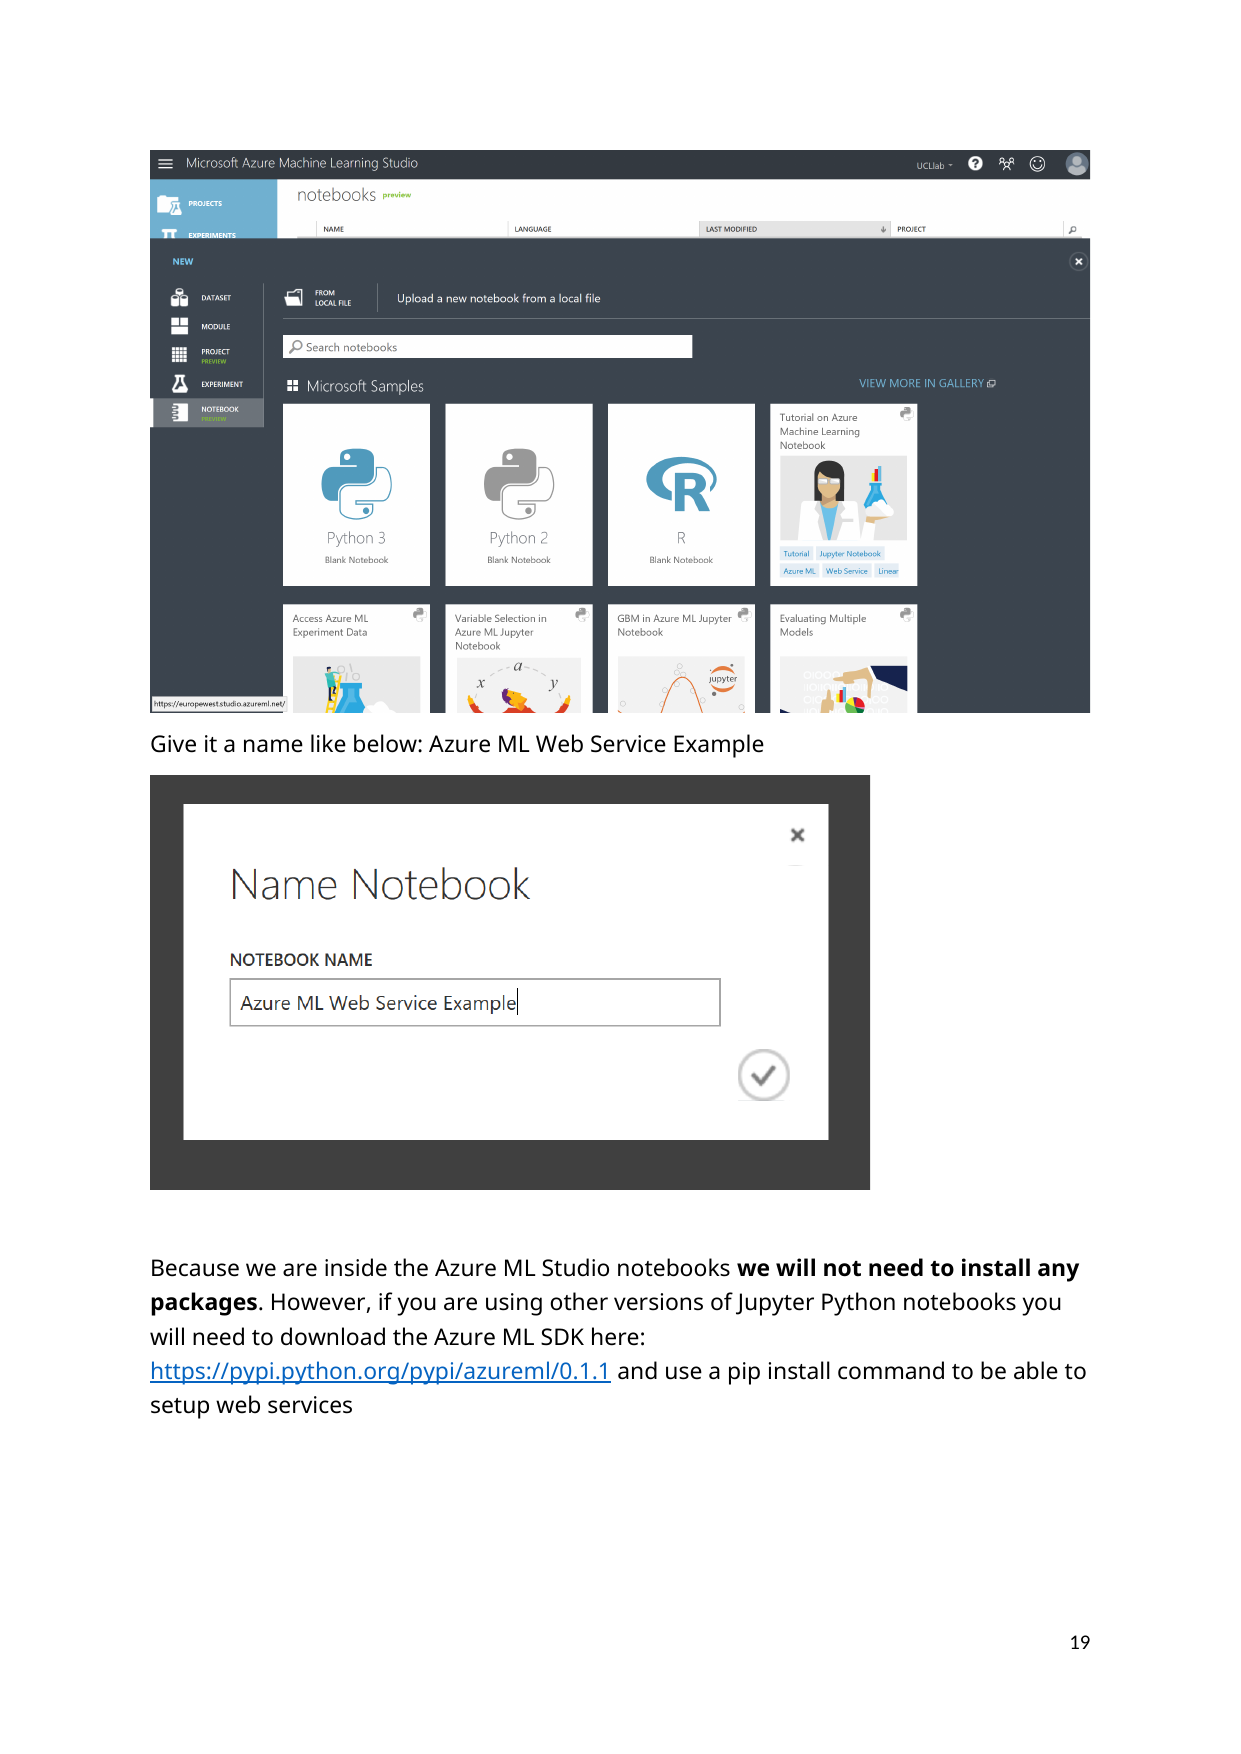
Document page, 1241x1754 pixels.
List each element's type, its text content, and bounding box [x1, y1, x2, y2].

text Give it a name like below: Azure ML Web Service Example [150, 728, 1090, 759]
picture [150, 150, 1091, 713]
text Because we are inside the Azure ML Studio notebooks we will not need to install any packages. However, if you are using other versions of Jupyter Python notebooks you will need to download the Azure ML SDK here: https://pypi.python.org/pypi/azureml/0.1.1 and use a pip install command to be able to setup web services [150, 1252, 1090, 1421]
picture [150, 775, 871, 1190]
